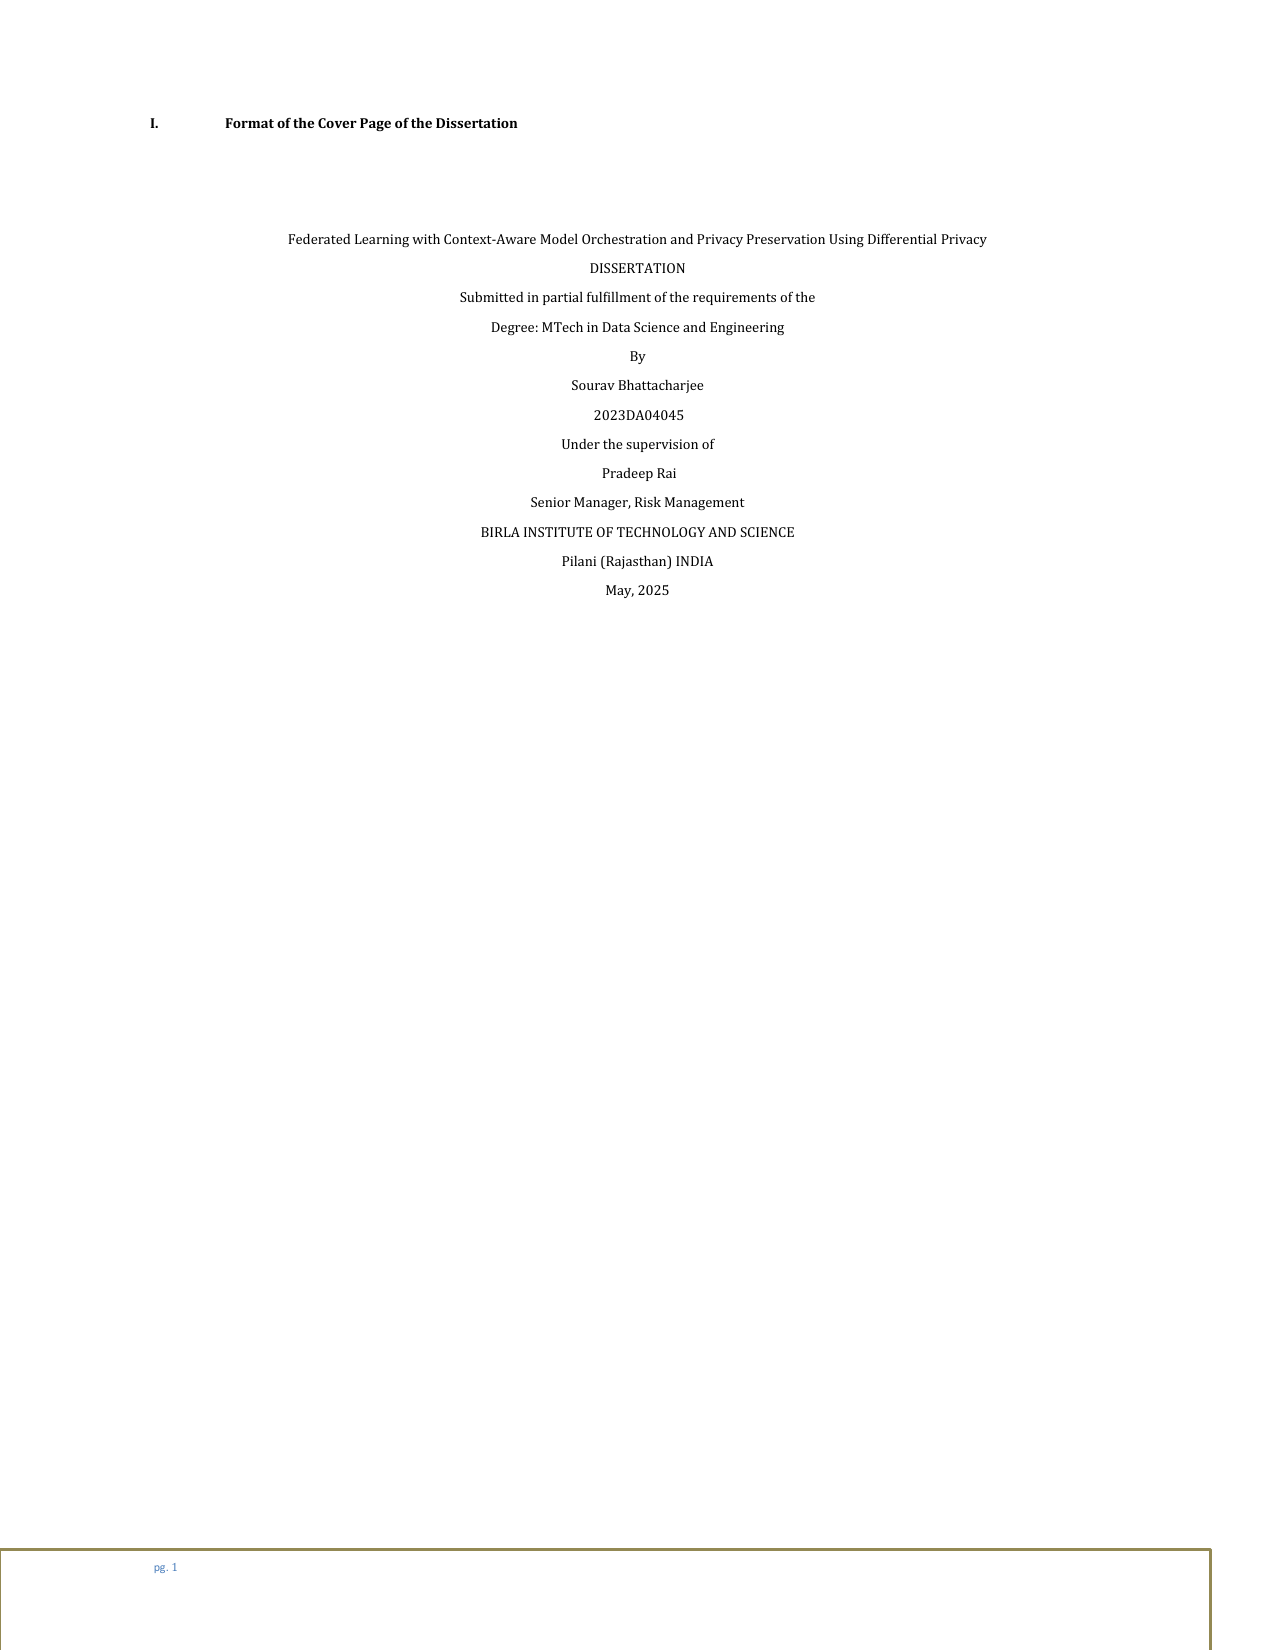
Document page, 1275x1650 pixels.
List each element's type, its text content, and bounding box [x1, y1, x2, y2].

text Degree: MTech in Data Science and Engineering [150, 306, 1125, 335]
text By [150, 335, 1125, 364]
text BIRLA INSTITUTE OF TECHNOLOGY AND SCIENCE [150, 511, 1125, 540]
text Submitted in partial fulfillment of the requirements of the [150, 277, 1125, 306]
text Sourav Bhattacharjee [150, 364, 1125, 394]
list Format of the Cover Page of the Dissertation [150, 103, 1125, 132]
text Pradeep Rai [150, 452, 1125, 482]
text Federated Learning with Context-Aware Model Orchestration and Privacy Preservation Using Differential Privacy [150, 218, 1125, 247]
text Under the supervision of [150, 423, 1125, 452]
text Senior Manager, Risk Management [150, 482, 1125, 511]
text DISSERTATION [150, 247, 1125, 277]
text 2023DA04045 [150, 394, 1125, 423]
text Pilani (Rajasthan) INDIA [150, 540, 1125, 569]
text May, 2025 [150, 569, 1125, 599]
